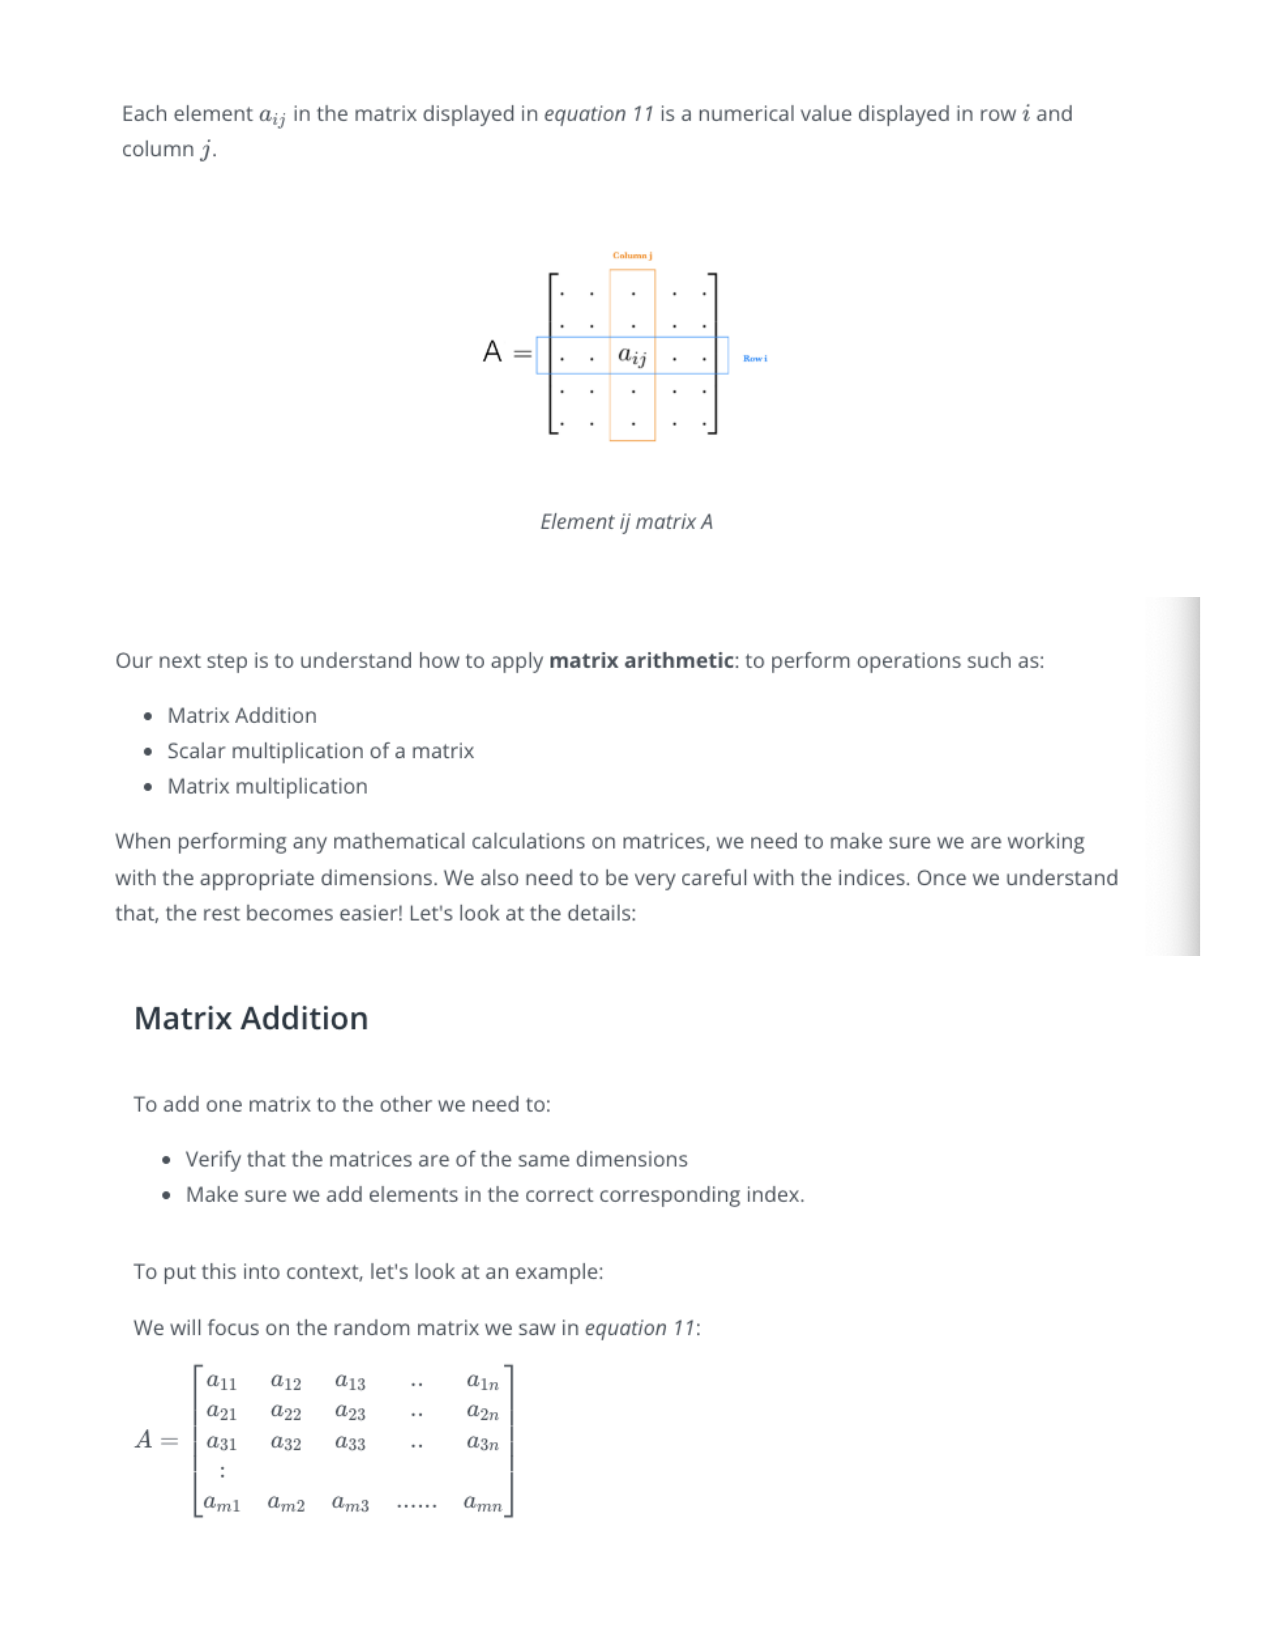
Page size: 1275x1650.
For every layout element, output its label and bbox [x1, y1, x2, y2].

picture [75, 985, 1200, 1547]
picture [75, 597, 1200, 956]
picture [75, 75, 1200, 567]
